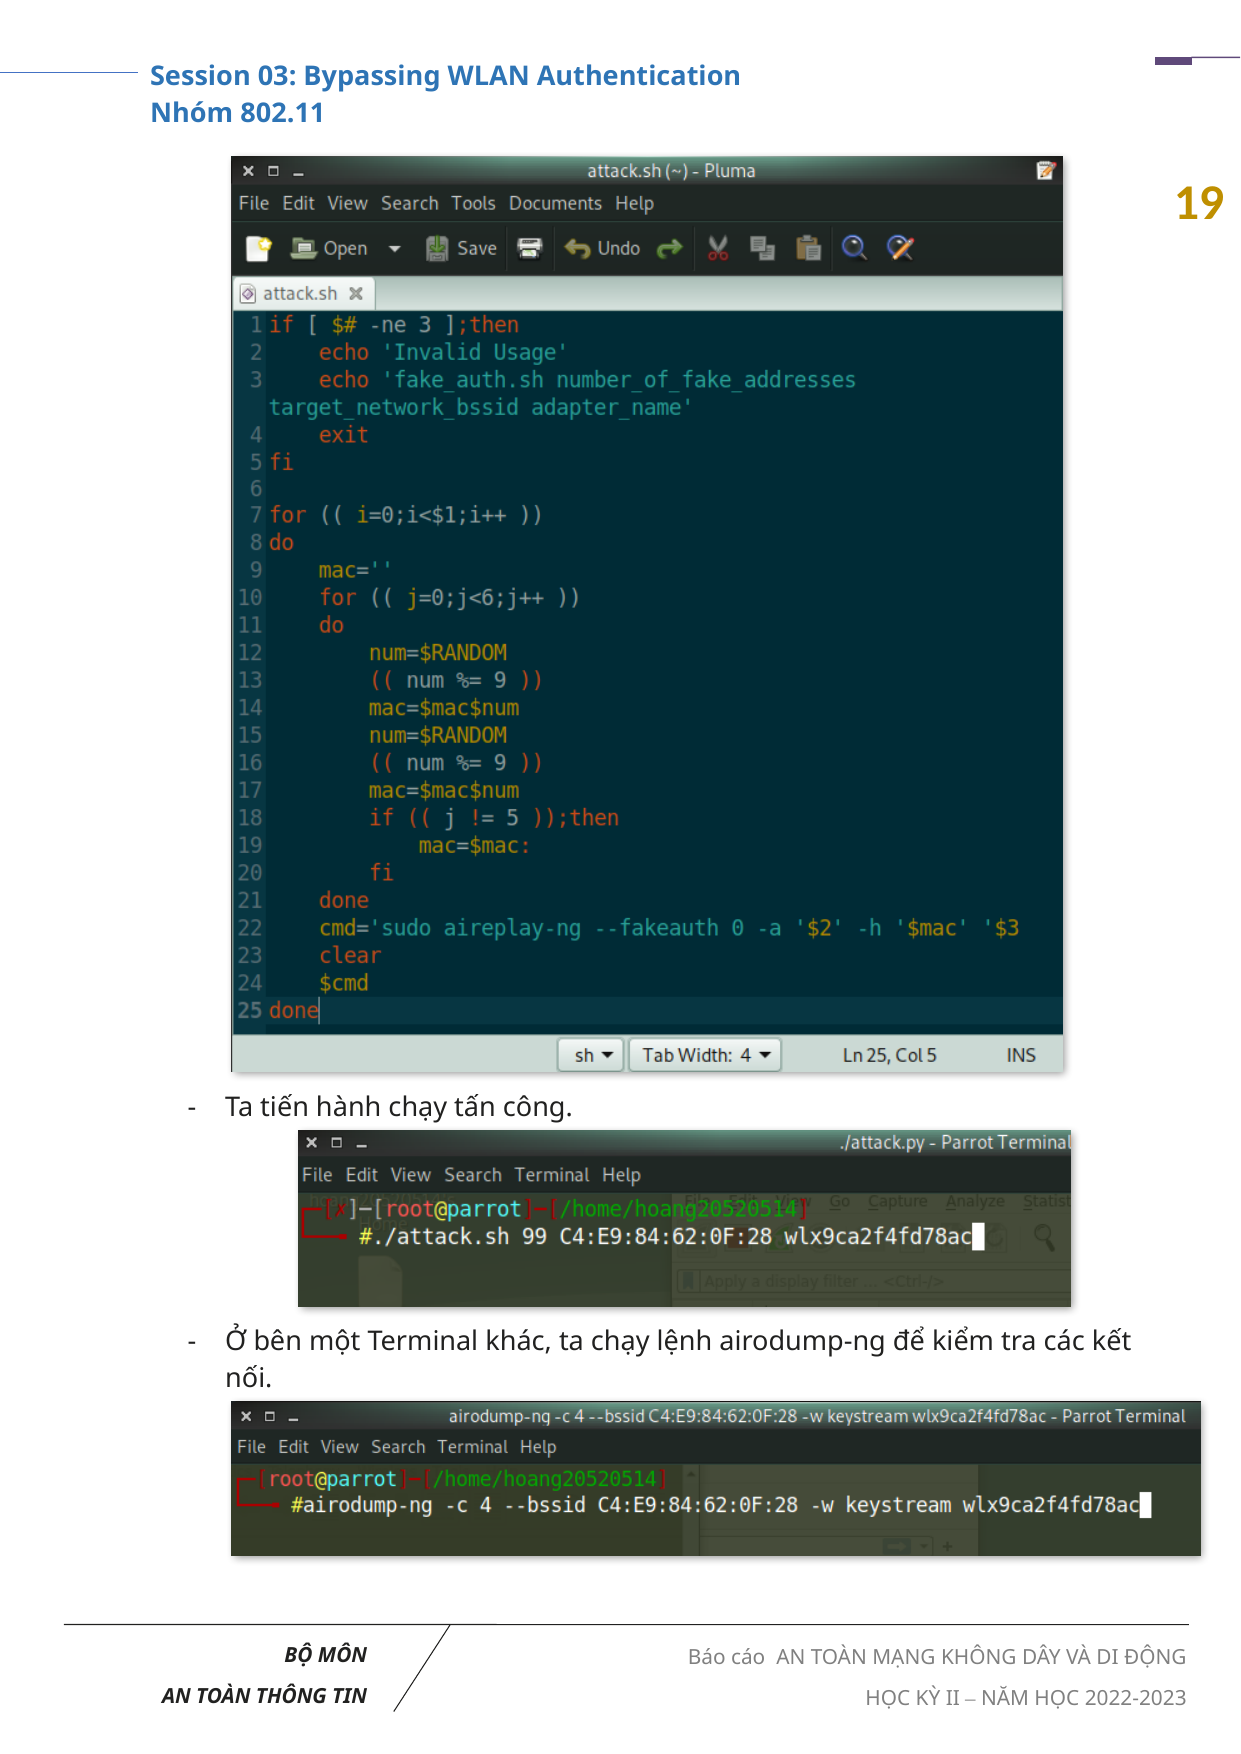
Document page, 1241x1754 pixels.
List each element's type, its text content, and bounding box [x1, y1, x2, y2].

picture [409, 676, 418, 687]
picture [359, 403, 367, 414]
picture [370, 813, 380, 825]
picture [344, 951, 368, 963]
picture [495, 754, 506, 770]
picture [495, 672, 506, 687]
picture [561, 588, 565, 607]
picture [548, 808, 553, 827]
picture [472, 510, 480, 522]
picture [371, 405, 381, 411]
picture [320, 918, 355, 935]
picture [421, 676, 443, 687]
picture [469, 317, 479, 332]
picture [472, 408, 479, 414]
picture [421, 758, 443, 770]
picture [358, 510, 368, 522]
picture [459, 398, 467, 414]
picture [333, 946, 342, 963]
picture [821, 375, 830, 387]
picture [699, 920, 705, 935]
picture [333, 400, 342, 414]
picture [908, 918, 956, 939]
picture [269, 533, 293, 550]
picture [459, 923, 468, 935]
picture [319, 616, 343, 632]
picture [409, 919, 417, 935]
picture [810, 380, 817, 387]
picture [397, 344, 404, 359]
picture [546, 350, 556, 358]
picture [420, 511, 431, 521]
picture [634, 923, 643, 935]
picture [446, 813, 452, 830]
picture [386, 588, 390, 607]
picture [409, 510, 418, 522]
picture [733, 922, 742, 935]
picture [459, 375, 468, 387]
picture [270, 505, 280, 522]
picture [408, 698, 518, 718]
picture [297, 403, 301, 414]
picture [534, 370, 543, 387]
picture [684, 924, 689, 935]
picture [358, 567, 368, 573]
picture [710, 370, 718, 387]
picture [522, 380, 529, 387]
picture [597, 370, 618, 387]
picture [384, 930, 392, 935]
picture [772, 370, 780, 387]
picture [384, 400, 392, 414]
picture [574, 589, 578, 607]
picture [522, 923, 530, 935]
picture [747, 377, 755, 387]
picture [383, 868, 393, 880]
picture [357, 427, 367, 442]
picture [370, 648, 380, 660]
picture [872, 918, 880, 935]
picture [369, 786, 405, 797]
picture [408, 781, 518, 801]
picture [523, 671, 528, 690]
picture [472, 923, 476, 935]
picture [646, 918, 652, 935]
picture [369, 703, 405, 715]
picture [323, 506, 327, 524]
picture [320, 588, 330, 605]
picture [370, 731, 380, 742]
picture [319, 565, 355, 577]
list Ở bên một Terminal khác, ta chạy lệnh airodump-ng để kiểm tra các kết nối. [187, 1322, 1153, 1395]
picture [808, 918, 818, 939]
picture [487, 372, 492, 387]
picture [509, 918, 517, 935]
picture [319, 430, 331, 442]
picture [572, 923, 580, 940]
picture [421, 370, 430, 387]
picture [408, 593, 414, 610]
picture [572, 375, 592, 387]
picture [795, 377, 806, 387]
picture [509, 593, 514, 610]
picture [709, 919, 717, 935]
picture [420, 589, 443, 605]
picture [231, 156, 1063, 1072]
picture [370, 507, 393, 522]
picture [373, 588, 378, 607]
picture [496, 510, 506, 521]
picture [523, 506, 528, 523]
picture [821, 920, 831, 935]
picture [319, 891, 368, 908]
picture [419, 841, 455, 852]
picture [472, 375, 480, 387]
picture [483, 589, 493, 605]
picture [463, 348, 467, 359]
picture [447, 343, 454, 359]
picture [520, 592, 543, 603]
picture [282, 510, 293, 522]
picture [296, 510, 306, 522]
picture [385, 753, 390, 772]
picture [647, 403, 681, 414]
picture [270, 320, 280, 332]
picture [497, 370, 504, 387]
picture [482, 923, 493, 935]
picture [383, 643, 506, 663]
picture [320, 973, 368, 994]
picture [458, 836, 518, 856]
picture [572, 403, 578, 419]
picture [534, 403, 543, 414]
picture [333, 315, 357, 336]
picture [448, 315, 452, 335]
picture [447, 923, 455, 935]
picture [536, 505, 540, 525]
picture [231, 1401, 1201, 1556]
picture [470, 593, 481, 603]
picture [332, 593, 343, 605]
picture [270, 453, 280, 470]
picture [535, 671, 540, 690]
picture [496, 344, 504, 359]
picture [283, 458, 293, 470]
picture [559, 375, 566, 387]
picture [383, 923, 392, 930]
picture [660, 374, 667, 387]
picture [560, 403, 568, 414]
picture [658, 923, 668, 935]
picture [685, 374, 692, 387]
picture [457, 673, 481, 687]
picture [472, 344, 480, 359]
picture [320, 951, 330, 963]
picture [423, 808, 428, 827]
picture [347, 593, 356, 605]
picture [397, 924, 409, 935]
picture [622, 376, 626, 387]
picture [646, 375, 656, 387]
picture [373, 671, 378, 690]
picture [587, 399, 592, 414]
picture [720, 377, 731, 387]
picture [447, 507, 456, 522]
picture [596, 405, 606, 413]
picture [409, 758, 418, 770]
picture [409, 375, 418, 387]
picture [333, 430, 355, 442]
picture [535, 808, 540, 827]
picture [383, 808, 393, 825]
picture [672, 923, 680, 935]
picture [321, 405, 330, 411]
picture [509, 398, 517, 414]
picture [397, 370, 404, 387]
picture [624, 921, 629, 935]
picture [834, 375, 843, 387]
picture [384, 320, 406, 332]
picture [459, 593, 464, 610]
picture [370, 863, 380, 880]
picture [420, 316, 431, 332]
picture [385, 671, 390, 690]
picture [697, 377, 705, 387]
picture [497, 403, 505, 415]
picture [996, 918, 1019, 939]
picture [634, 403, 643, 414]
picture [309, 403, 317, 420]
picture [408, 403, 417, 414]
picture [336, 505, 340, 525]
picture [434, 506, 443, 525]
picture [846, 375, 855, 387]
picture [373, 753, 378, 772]
picture [432, 375, 443, 387]
picture [311, 315, 315, 335]
picture [772, 925, 780, 935]
picture [510, 353, 517, 359]
picture [547, 399, 555, 414]
picture [570, 810, 580, 825]
picture [298, 1130, 1071, 1307]
picture [535, 753, 540, 772]
picture [483, 315, 518, 332]
list Ta tiến hành chạy tấn công. [187, 1088, 1153, 1124]
picture [534, 348, 542, 364]
picture [372, 951, 381, 963]
picture [274, 399, 279, 414]
picture [409, 348, 417, 359]
picture [383, 726, 506, 746]
picture [434, 348, 443, 359]
picture [421, 928, 429, 935]
picture [483, 510, 493, 521]
picture [422, 403, 426, 414]
picture [319, 370, 368, 387]
picture [523, 753, 528, 772]
picture [283, 315, 293, 332]
picture [410, 808, 415, 827]
picture [563, 923, 568, 934]
picture [583, 808, 618, 825]
picture [458, 756, 481, 770]
picture [427, 398, 442, 414]
picture [522, 351, 534, 359]
picture [497, 923, 504, 940]
picture [319, 343, 368, 359]
picture [508, 810, 518, 825]
picture [759, 371, 767, 387]
picture [284, 404, 293, 414]
